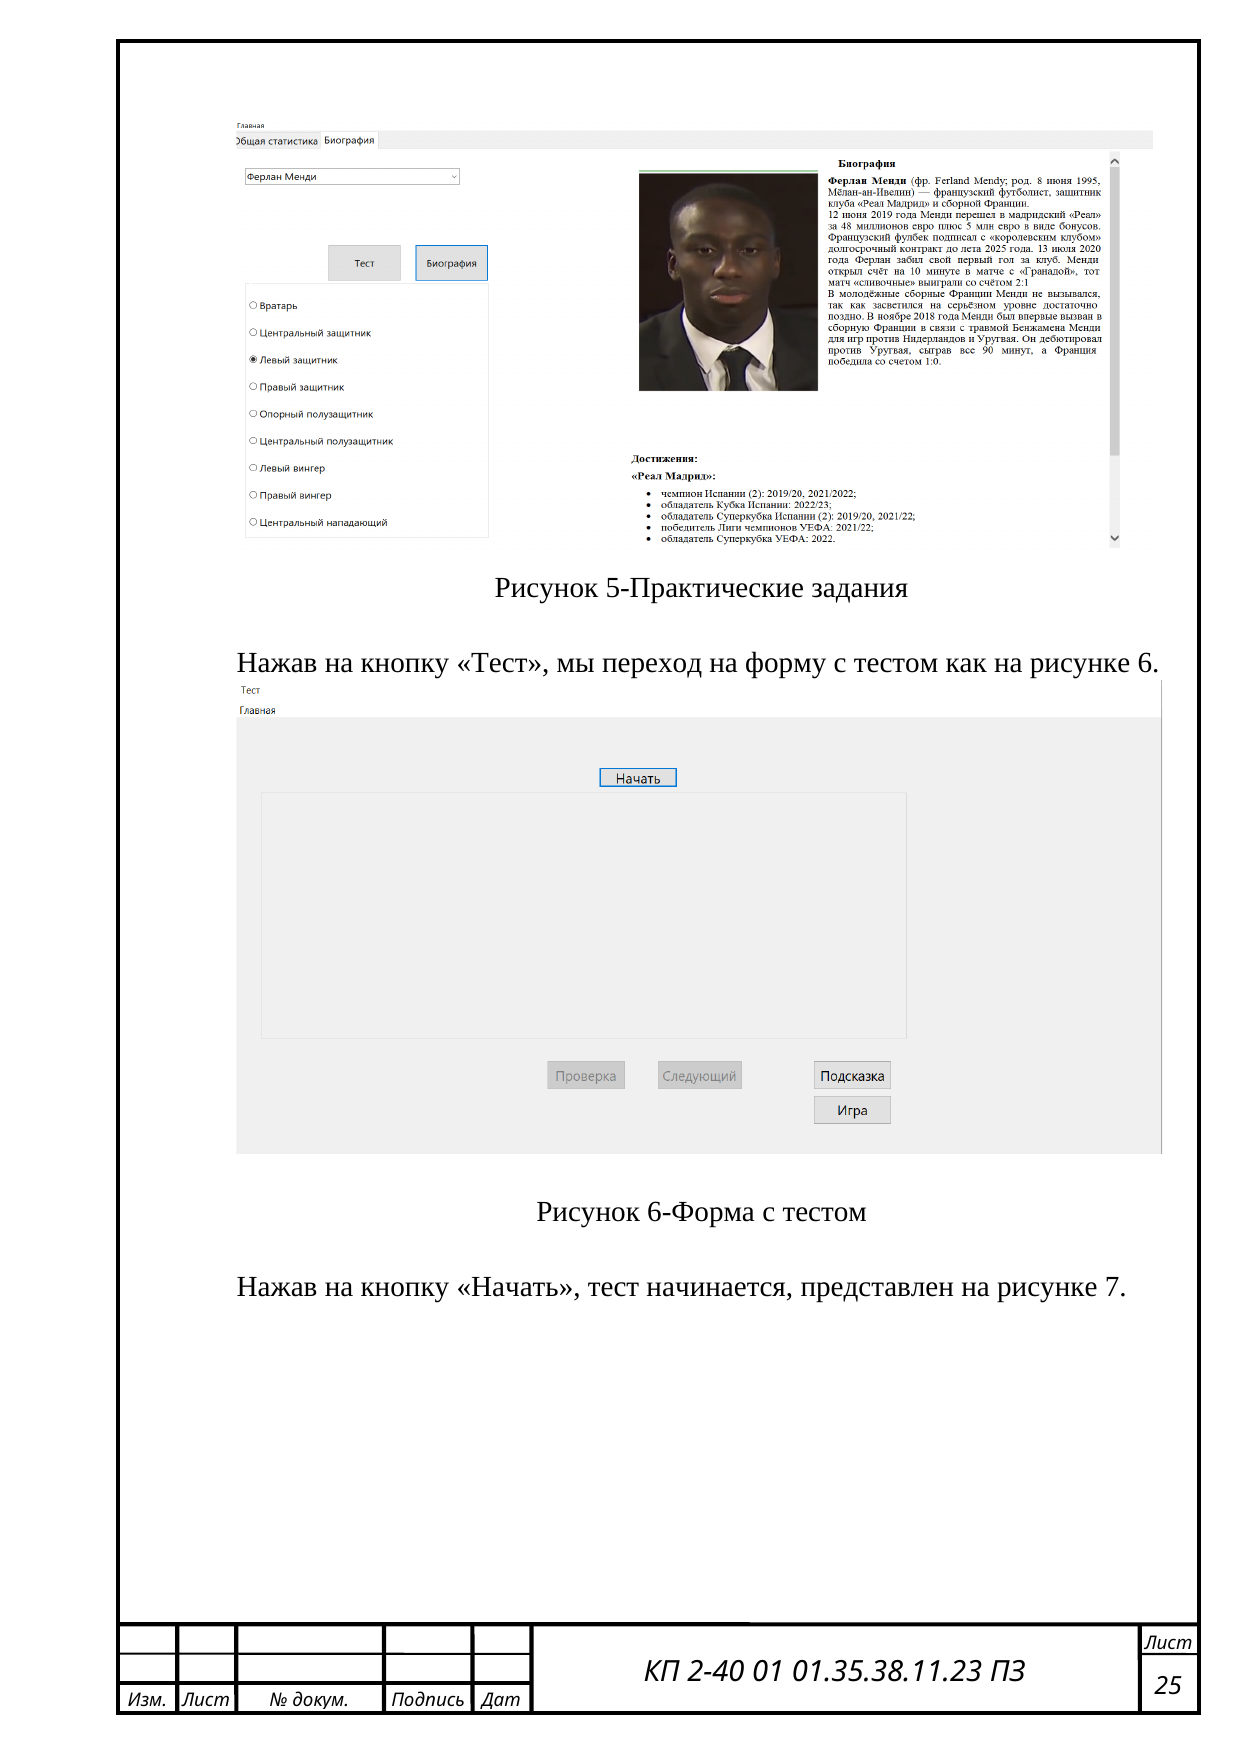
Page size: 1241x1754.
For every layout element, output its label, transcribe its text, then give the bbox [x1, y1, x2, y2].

text Рисунок 6-Форма с тестом [148, 1191, 1166, 1228]
text Рисунок 5-Практические задания [148, 567, 1166, 605]
text Нажав на кнопку «Начать», тест начинается, представлен на рисунке 7. [148, 1266, 1163, 1303]
picture [236, 118, 1153, 568]
text Нажав на кнопку «Тест», мы переход на форму с тестом как на рисунке 6. [148, 642, 1163, 680]
picture [236, 680, 1163, 1154]
